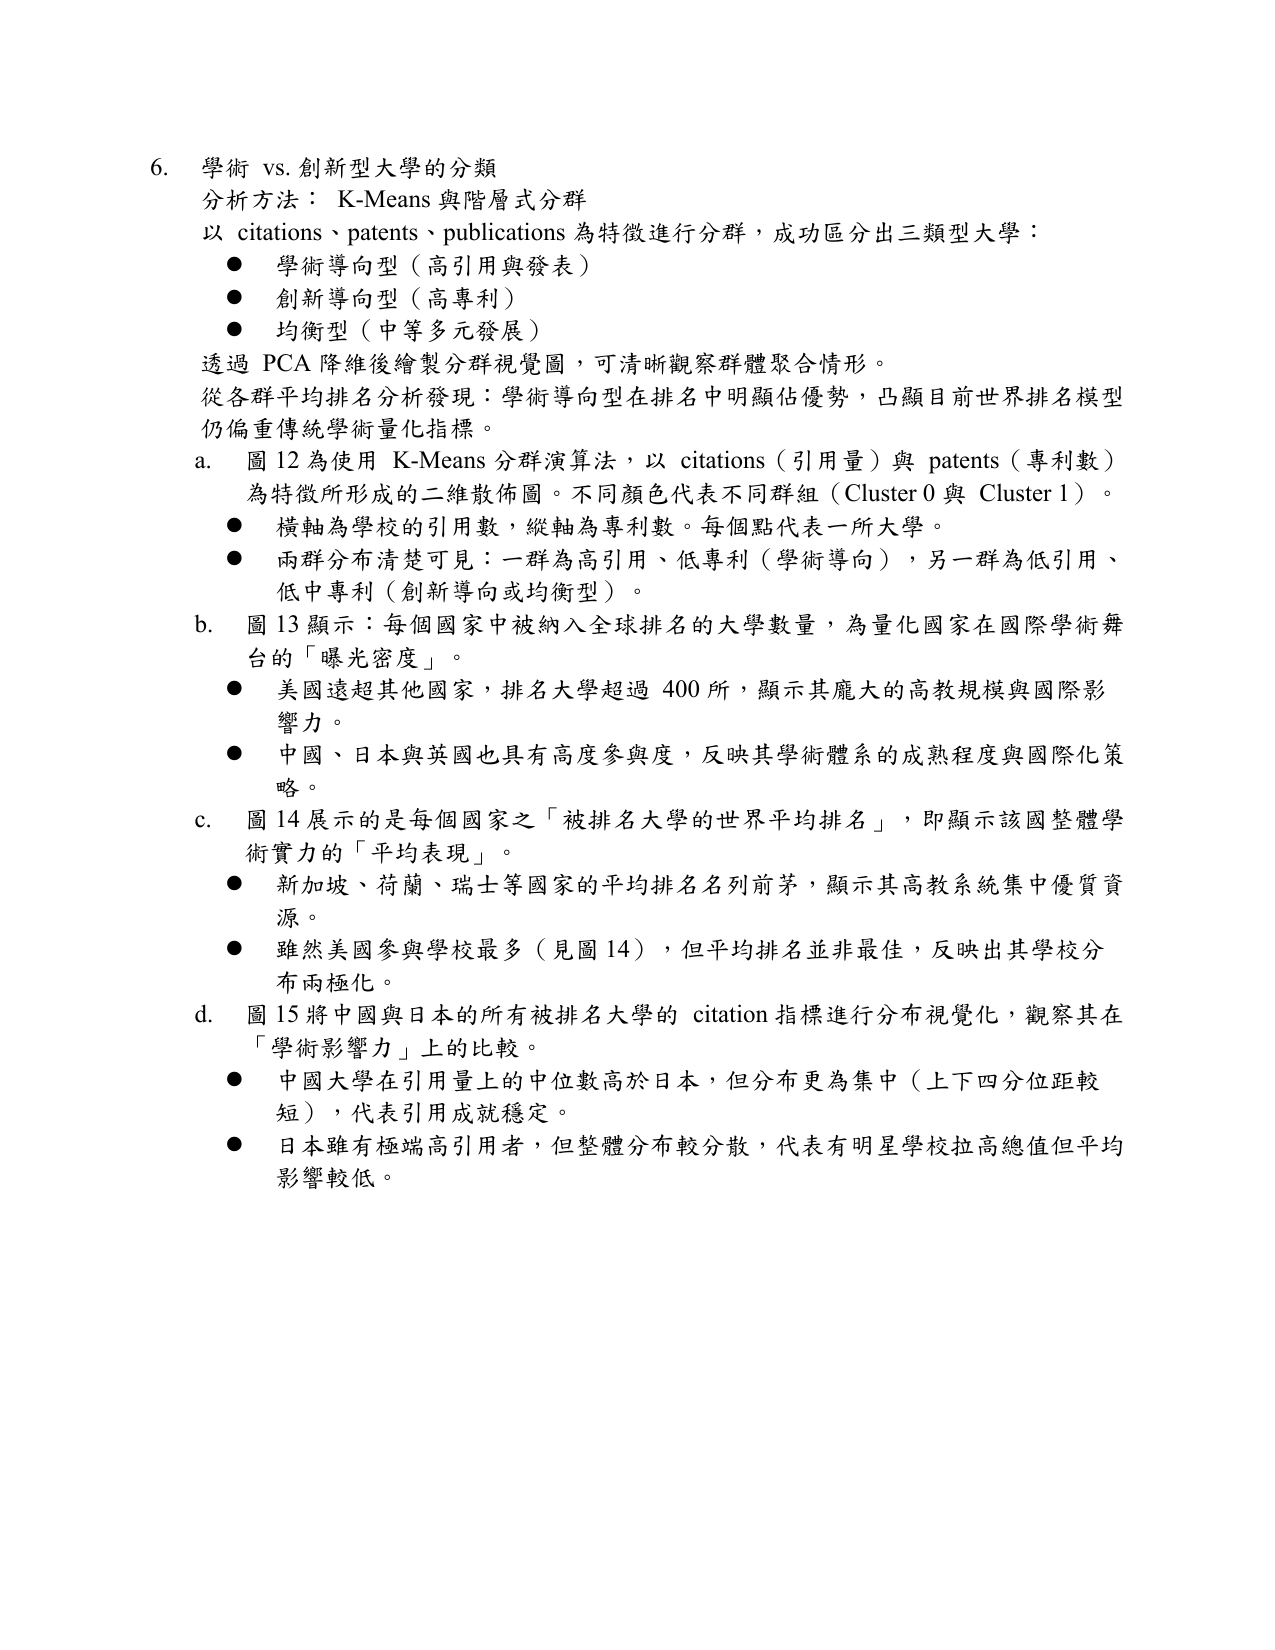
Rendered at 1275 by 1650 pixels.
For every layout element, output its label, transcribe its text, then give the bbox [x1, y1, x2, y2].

list 中國大學在引用量上的中位數高於日本，但分布更為集中（上下四分位距較短），代表引用成就穩定。 [225, 1063, 1125, 1126]
list 圖十五將中國與日本的所有被排名大學的 citation 指標進行分布視覺化，觀察其在「學術影響力」上的比較。 [194, 998, 1125, 1061]
list 分析方法： K-Means 與階層式分群 [200, 183, 1125, 213]
list 創新導向型（高專利） [225, 281, 1125, 311]
list 雖然美國參與學校最多（見圖14），但平均排名並非最佳，反映出其學校分布兩極化。 [225, 933, 1125, 996]
list 兩群分布清楚可見：一群為高引用、低專利（學術導向），另一群為低引用、低中專利（創新導向或均衡型）。 [225, 542, 1125, 605]
list 圖十二為使用 K-Means 分群演算法，以 citations（引用量）與 patents（專利數）為特徵所形成的二維散佈圖。不同顏色代表不同群組（Cluster 0 與 Cluster 1）。 [194, 444, 1125, 507]
list 新加坡、荷蘭、瑞士等國家的平均排名名列前茅，顯示其高教系統集中優質資源。 [225, 868, 1125, 930]
list 圖十四展示的是每個國家之「被排名大學的世界平均排名」，即顯示該國整體學術實力的「平均表現」。 [194, 802, 1125, 865]
list 學術導向型（高引用與發表） [225, 248, 1125, 279]
list 透過 PCA 降維後繪製分群視覺圖，可清晰觀察群體聚合情形。 [200, 346, 1125, 377]
list 橫軸為學校的引用數，縱軸為專利數。每個點代表一所大學。 [225, 509, 1125, 540]
list 學術 vs. 創新型大學的分類 [150, 150, 1125, 180]
list 圖十三顯示：每個國家中被納入全球排名的大學數量，為量化國家在國際學術舞台的「曝光密度」。 [194, 607, 1125, 670]
list 以 citations、patents、publications 為特徵進行分群，成功區分出三類型大學： [200, 216, 1125, 246]
list 中國、日本與英國也具有高度參與度，反映其學術體系的成熟程度與國際化策略。 [225, 737, 1125, 800]
list 日本雖有極端高引用者，但整體分布較分散，代表有明星學校拉高總值但平均影響較低。 [225, 1128, 1125, 1191]
list 美國遠超其他國家，排名大學超過 400 所，顯示其龐大的高教規模與國際影響力。 [225, 672, 1125, 735]
list 均衡型（中等多元發展） [225, 314, 1125, 344]
list 從各群平均排名分析發現：學術導向型在排名中明顯佔優勢，凸顯目前世界排名模型仍偏重傳統學術量化指標。 [200, 379, 1125, 441]
